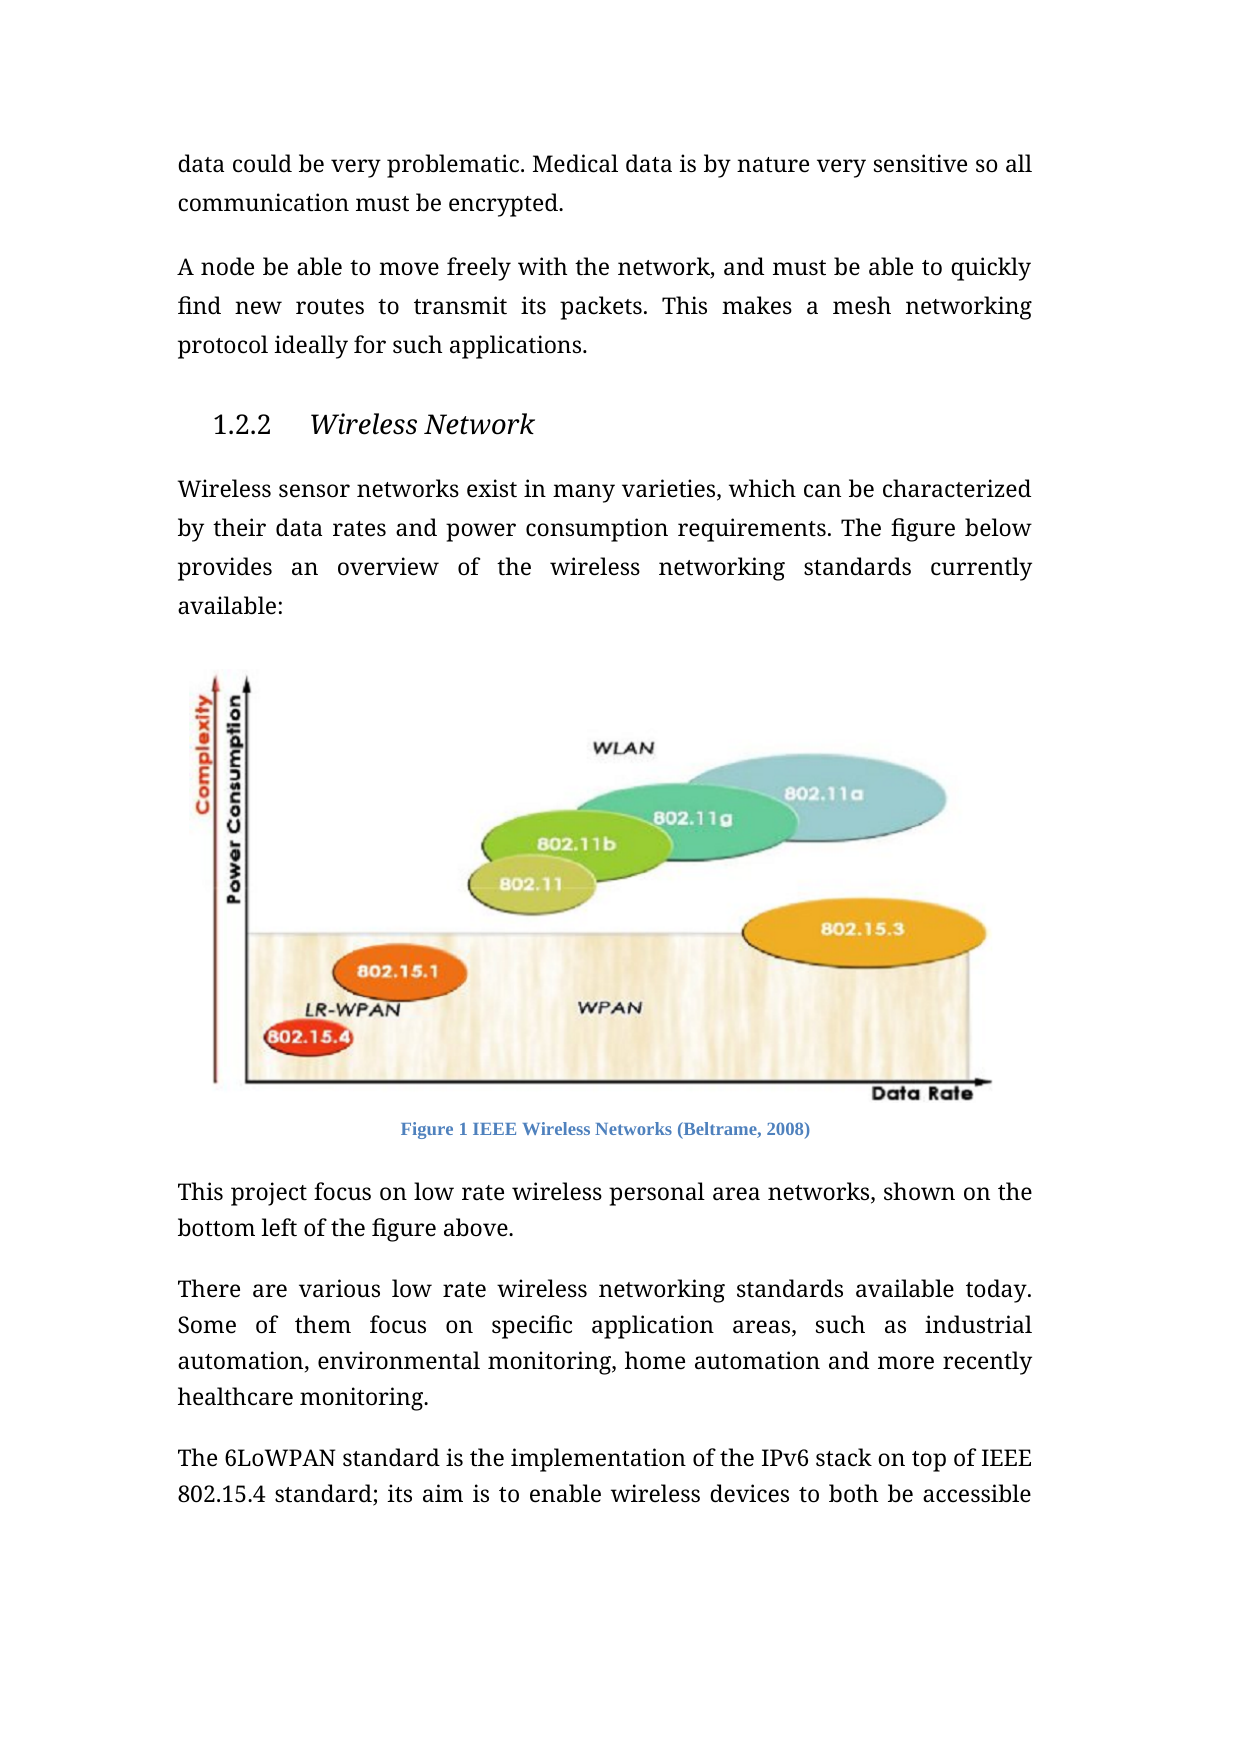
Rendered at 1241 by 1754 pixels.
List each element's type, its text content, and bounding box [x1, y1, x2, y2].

text Wireless sensor networks exist in many varieties, which can be characterized by their data rates and power consumption requirements. The figure below provides an overview of the wireless networking standards currently available: [177, 473, 1033, 621]
text There are various low rate wireless networking standards available today. Some of them focus on specific application areas, such as industrial automation, environmental monitoring, home automation and more recently healthcare monitoring. [177, 1273, 1033, 1412]
text A node be able to move freely with the network, and must be able to quickly find new routes to transmit its packets. This makes a mesh networking protocol ideally for such applications. [177, 251, 1033, 360]
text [177, 148, 1033, 218]
text This project focus on low rate wireless personal area networks, shown on the bottom left of the figure above. [177, 1176, 1033, 1243]
subtitle Wireless Network [213, 406, 1033, 442]
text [177, 1442, 1033, 1509]
text Figure 2 IEEE Wireless Networks [177, 1118, 1033, 1139]
picture [177, 654, 1034, 1110]
